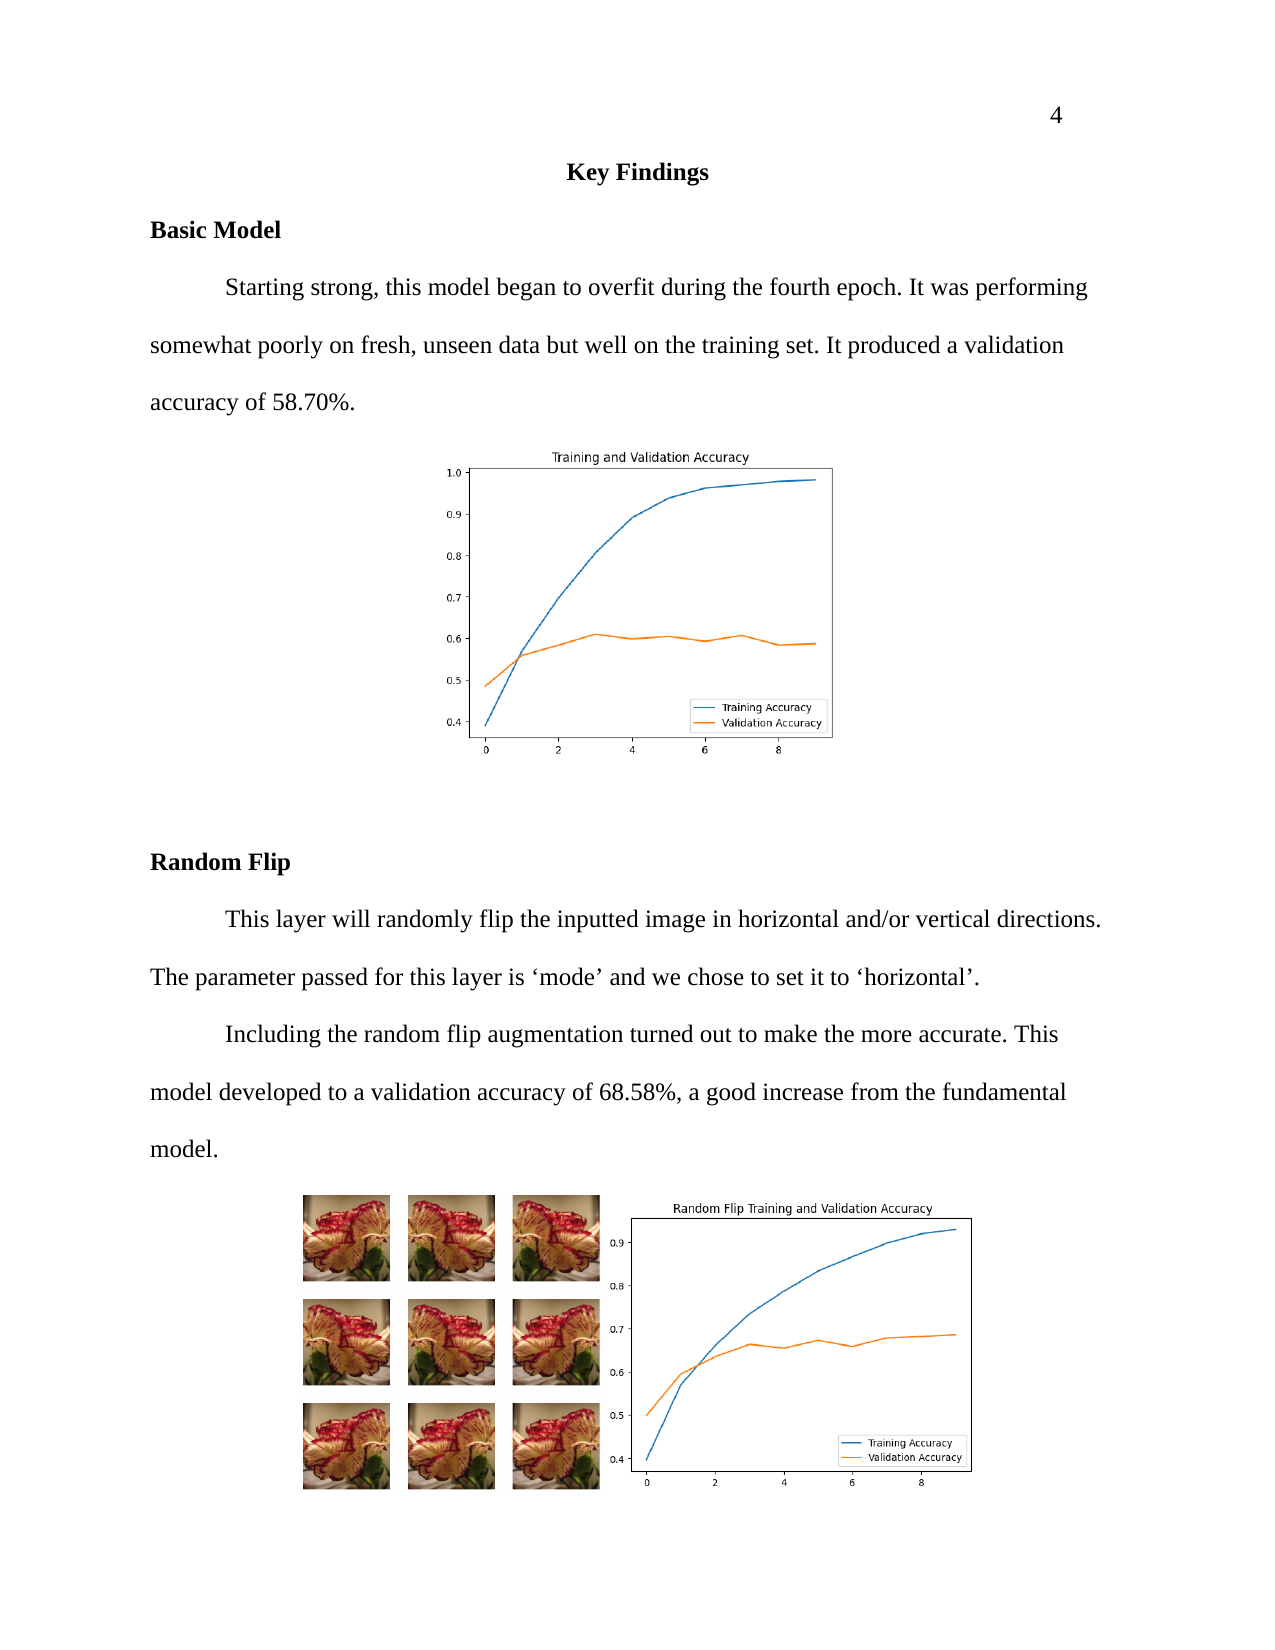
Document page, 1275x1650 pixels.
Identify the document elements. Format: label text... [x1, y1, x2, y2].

text Key Findings [150, 157, 1125, 186]
text This layer will randomly flip the inputted image in horizontal and/or vertical directions. The parameter passed for this layer is ‘mode’ and we chose to set it to ‘horizontal’. [150, 904, 1125, 991]
text Random Flip [150, 847, 1125, 876]
text Starting strong, this model began to overfit during the fourth epoch. It was performing somewhat poorly on fresh, unseen data but well on the training set. It produced a validation accuracy of 58.70%. [150, 272, 1125, 416]
text Basic Model [150, 215, 1125, 244]
text Including the random flip augmentation turned out to make the more accurate. This model developed to a validation accuracy of 68.58%, a good increase from the fundamental model. [150, 1019, 1125, 1163]
